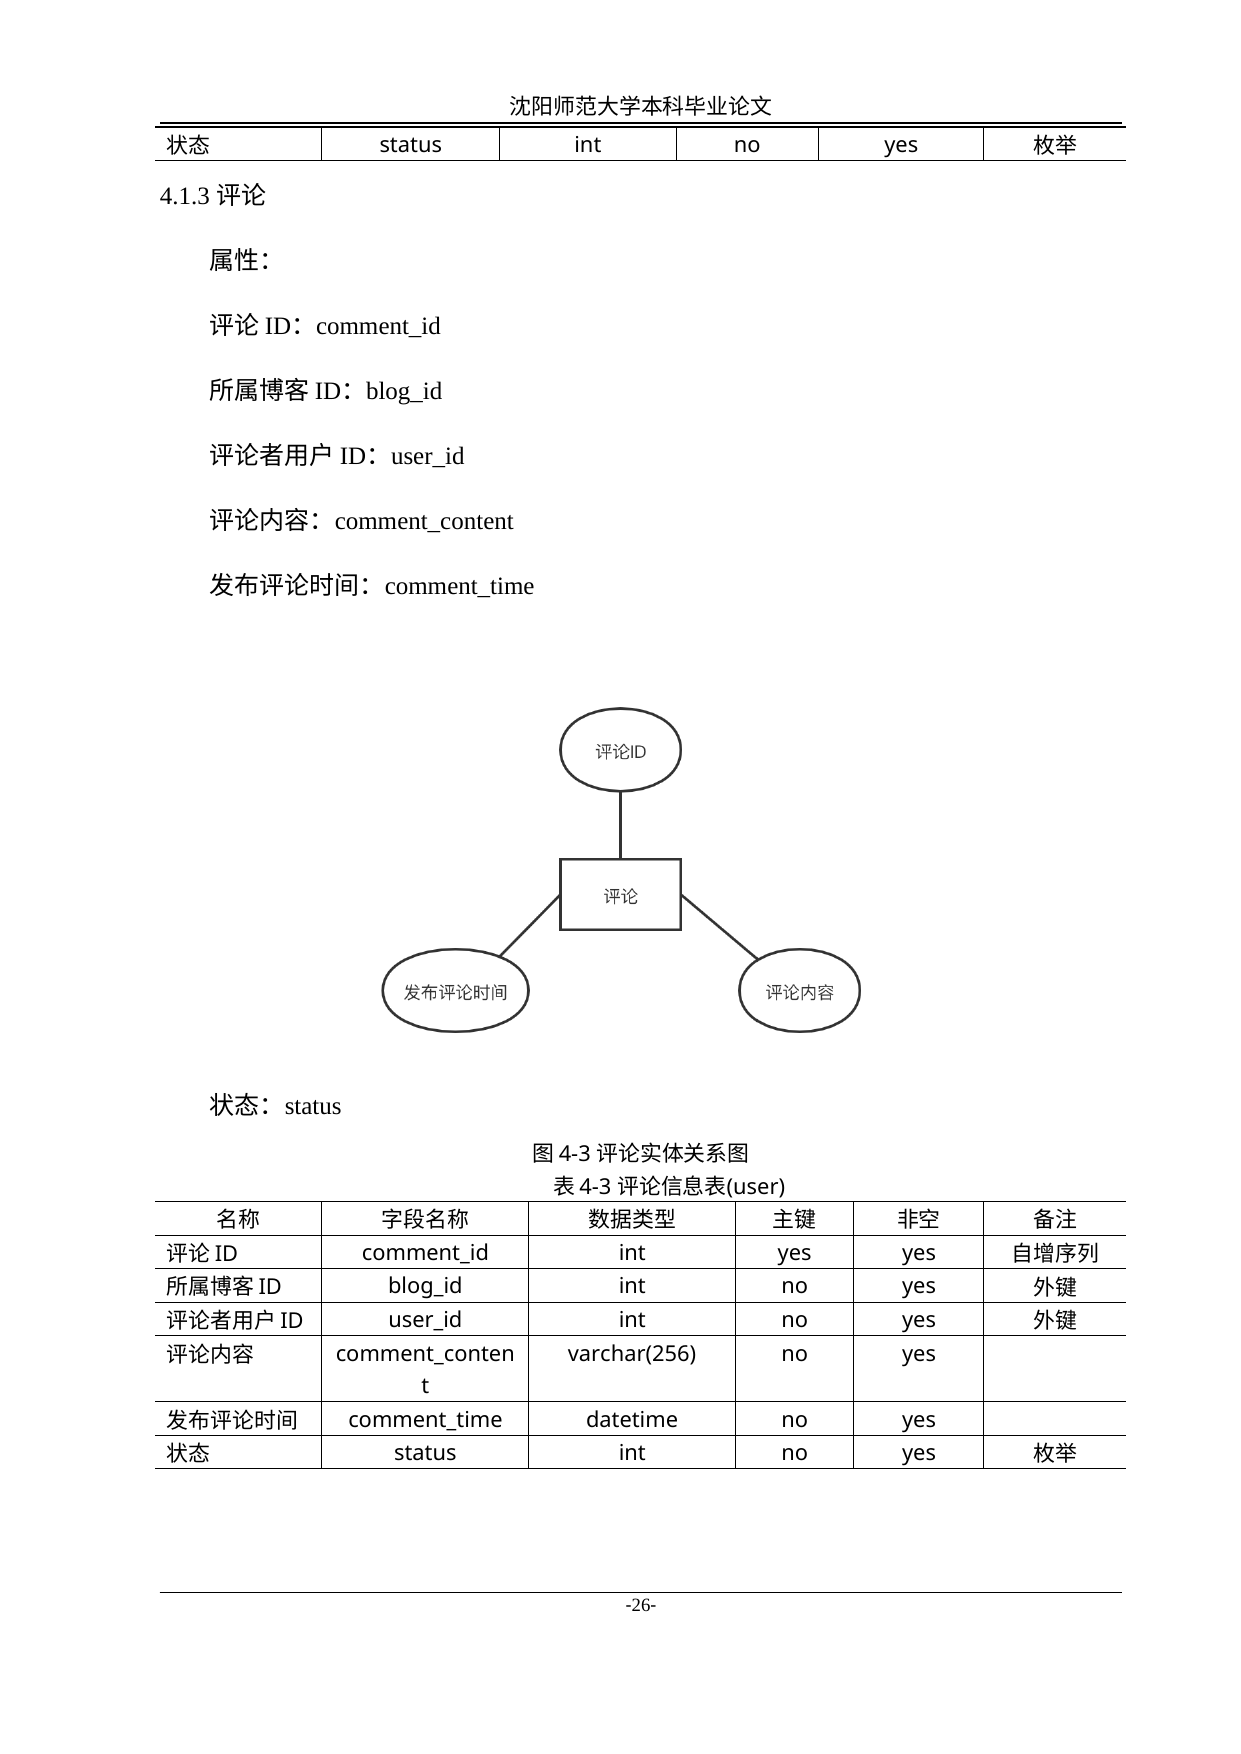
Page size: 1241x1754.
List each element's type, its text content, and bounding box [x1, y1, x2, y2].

table_cell datetime [529, 1402, 735, 1435]
table_cell no [736, 1436, 853, 1468]
table_cell [984, 1402, 1126, 1435]
text 图4-3 评论实体关系图 [159, 1136, 1122, 1168]
picture [349, 675, 893, 1065]
text 所属博客ID：blog_id [159, 356, 1122, 421]
table_cell 自增序列 [984, 1236, 1126, 1268]
table_header 名称 [155, 1202, 321, 1234]
table_cell 枚举 [984, 128, 1126, 160]
table_cell int [529, 1236, 735, 1268]
table_header 字段名称 [322, 1202, 528, 1234]
table_cell 评论内容 [155, 1336, 321, 1401]
table_cell 评论ID [155, 1236, 321, 1268]
table_cell no [736, 1402, 853, 1435]
table_cell 外键 [984, 1269, 1126, 1302]
table_cell 状态 [155, 1436, 321, 1468]
table_cell yes [854, 1436, 983, 1468]
table_cell blog_id [322, 1269, 528, 1302]
text 评论内容：comment_content [159, 486, 1122, 551]
table_cell status [322, 128, 499, 160]
text 评论者用户ID：user_id [159, 421, 1122, 486]
text 表4-3 评论信息表(user) [159, 1168, 1122, 1201]
table_cell int [500, 128, 676, 160]
table_cell yes [854, 1402, 983, 1435]
table_header 主键 [736, 1202, 853, 1234]
table_cell comment_content [322, 1336, 528, 1401]
table_cell yes [854, 1269, 983, 1302]
table_cell 发布评论时间 [155, 1402, 321, 1435]
subtitle 4.1.3 评论 [159, 161, 1122, 226]
table_cell 状态 [155, 128, 321, 160]
table_cell user_id [322, 1303, 528, 1335]
table_cell 外键 [984, 1303, 1126, 1335]
table_cell no [736, 1303, 853, 1335]
table_cell comment_time [322, 1402, 528, 1435]
table_header 备注 [984, 1202, 1126, 1234]
table_cell yes [736, 1236, 853, 1268]
table_cell comment_id [322, 1236, 528, 1268]
table_cell no [736, 1269, 853, 1302]
table_cell int [529, 1269, 735, 1302]
table_cell yes [819, 128, 983, 160]
table_header 数据类型 [529, 1202, 735, 1234]
table_cell 评论者用户ID [155, 1303, 321, 1335]
text 发布评论时间：comment_time [159, 551, 1122, 616]
table_cell int [529, 1303, 735, 1335]
table_header 非空 [854, 1202, 983, 1234]
table_cell int [529, 1436, 735, 1468]
table_cell 所属博客ID [155, 1269, 321, 1302]
table_cell no [736, 1336, 853, 1401]
table_cell varchar(256) [529, 1336, 735, 1401]
table_cell [984, 1336, 1126, 1401]
table_cell yes [854, 1236, 983, 1268]
table_cell yes [854, 1303, 983, 1335]
table_cell 枚举 [984, 1436, 1126, 1468]
text 属性： [159, 226, 1122, 291]
table_cell yes [854, 1336, 983, 1401]
table_cell no [677, 128, 818, 160]
table_cell status [322, 1436, 528, 1468]
text 评论ID：comment_id [159, 291, 1122, 356]
